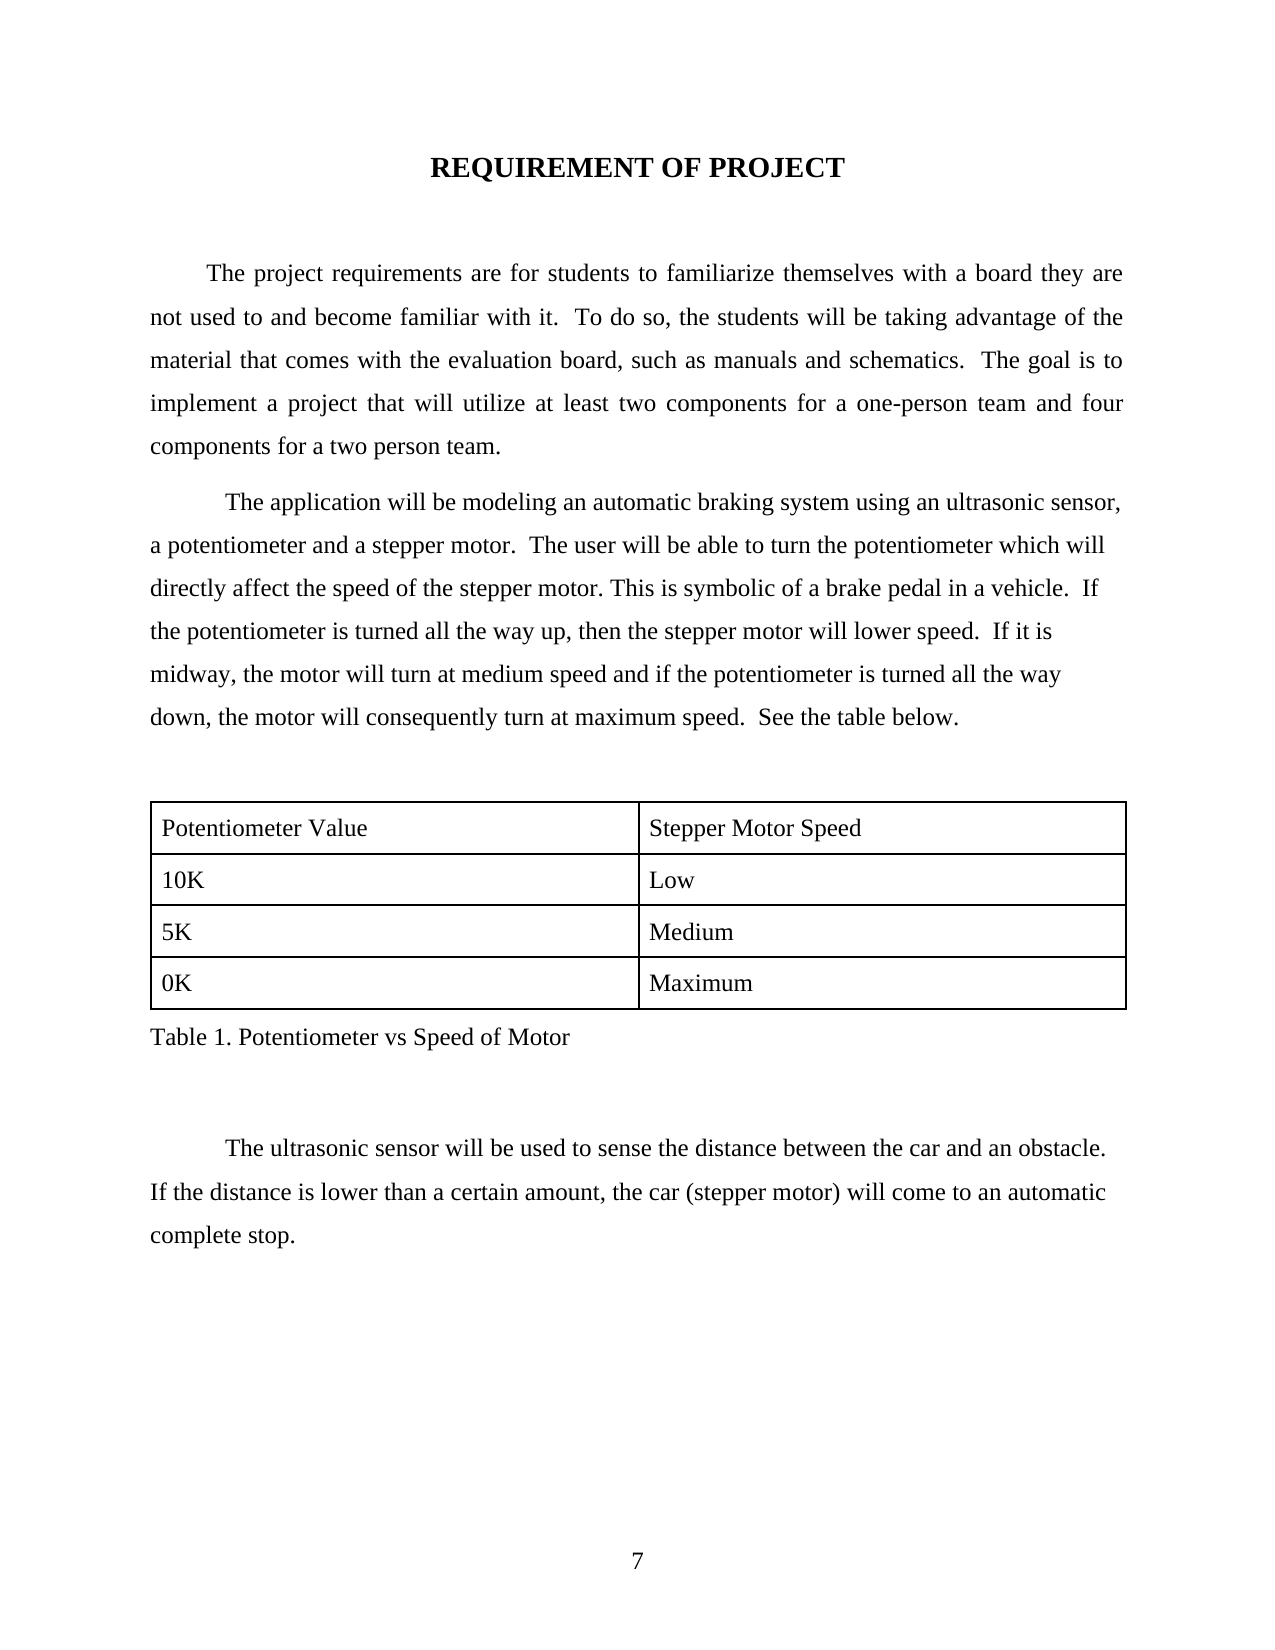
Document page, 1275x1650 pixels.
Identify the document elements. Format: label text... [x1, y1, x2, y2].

text The ultrasonic sensor will be used to sense the distance between the car and an obstacle. If the distance is lower than a certain amount, the car (stepper motor) will come to an automatic complete stop. [150, 1133, 1125, 1248]
text The application will be modeling an automatic braking system using an ultrasonic sensor, a potentiometer and a stepper motor. The user will be able to turn the potentiometer which will directly affect the speed of the stepper motor. This is symbolic of a brake pedal in a vehicle. If the potentiometer is turned all the way up, then the stepper motor will lower speed. If it is midway, the motor will turn at medium speed and if the potentiometer is turned all the way down, the motor will consequently turn at maximum speed. See the table below. [150, 487, 1125, 731]
table_cell 0K [152, 958, 638, 1008]
text Table 1. Potentiometer vs Speed of Motor [150, 1022, 1125, 1051]
table_cell 5K [152, 906, 638, 956]
table_cell Maximum [640, 958, 1125, 1008]
text The project requirements are for students to familiarize themselves with a board they are not used to and become familiar with it. To do so, the students will be taking advantage of the material that comes with the evaluation board, such as manuals and schematics. The goal is to implement a project that will utilize at least two components for a one-person team and four components for a two person team. [150, 258, 1125, 460]
table_cell Medium [640, 906, 1125, 956]
table_cell Low [640, 855, 1125, 904]
table_header Potentiometer Value [152, 803, 638, 853]
table_header Stepper Motor Speed [640, 803, 1125, 853]
text REQUIREMENT OF PROJECT [150, 150, 1125, 183]
table_cell 10K [152, 855, 638, 904]
